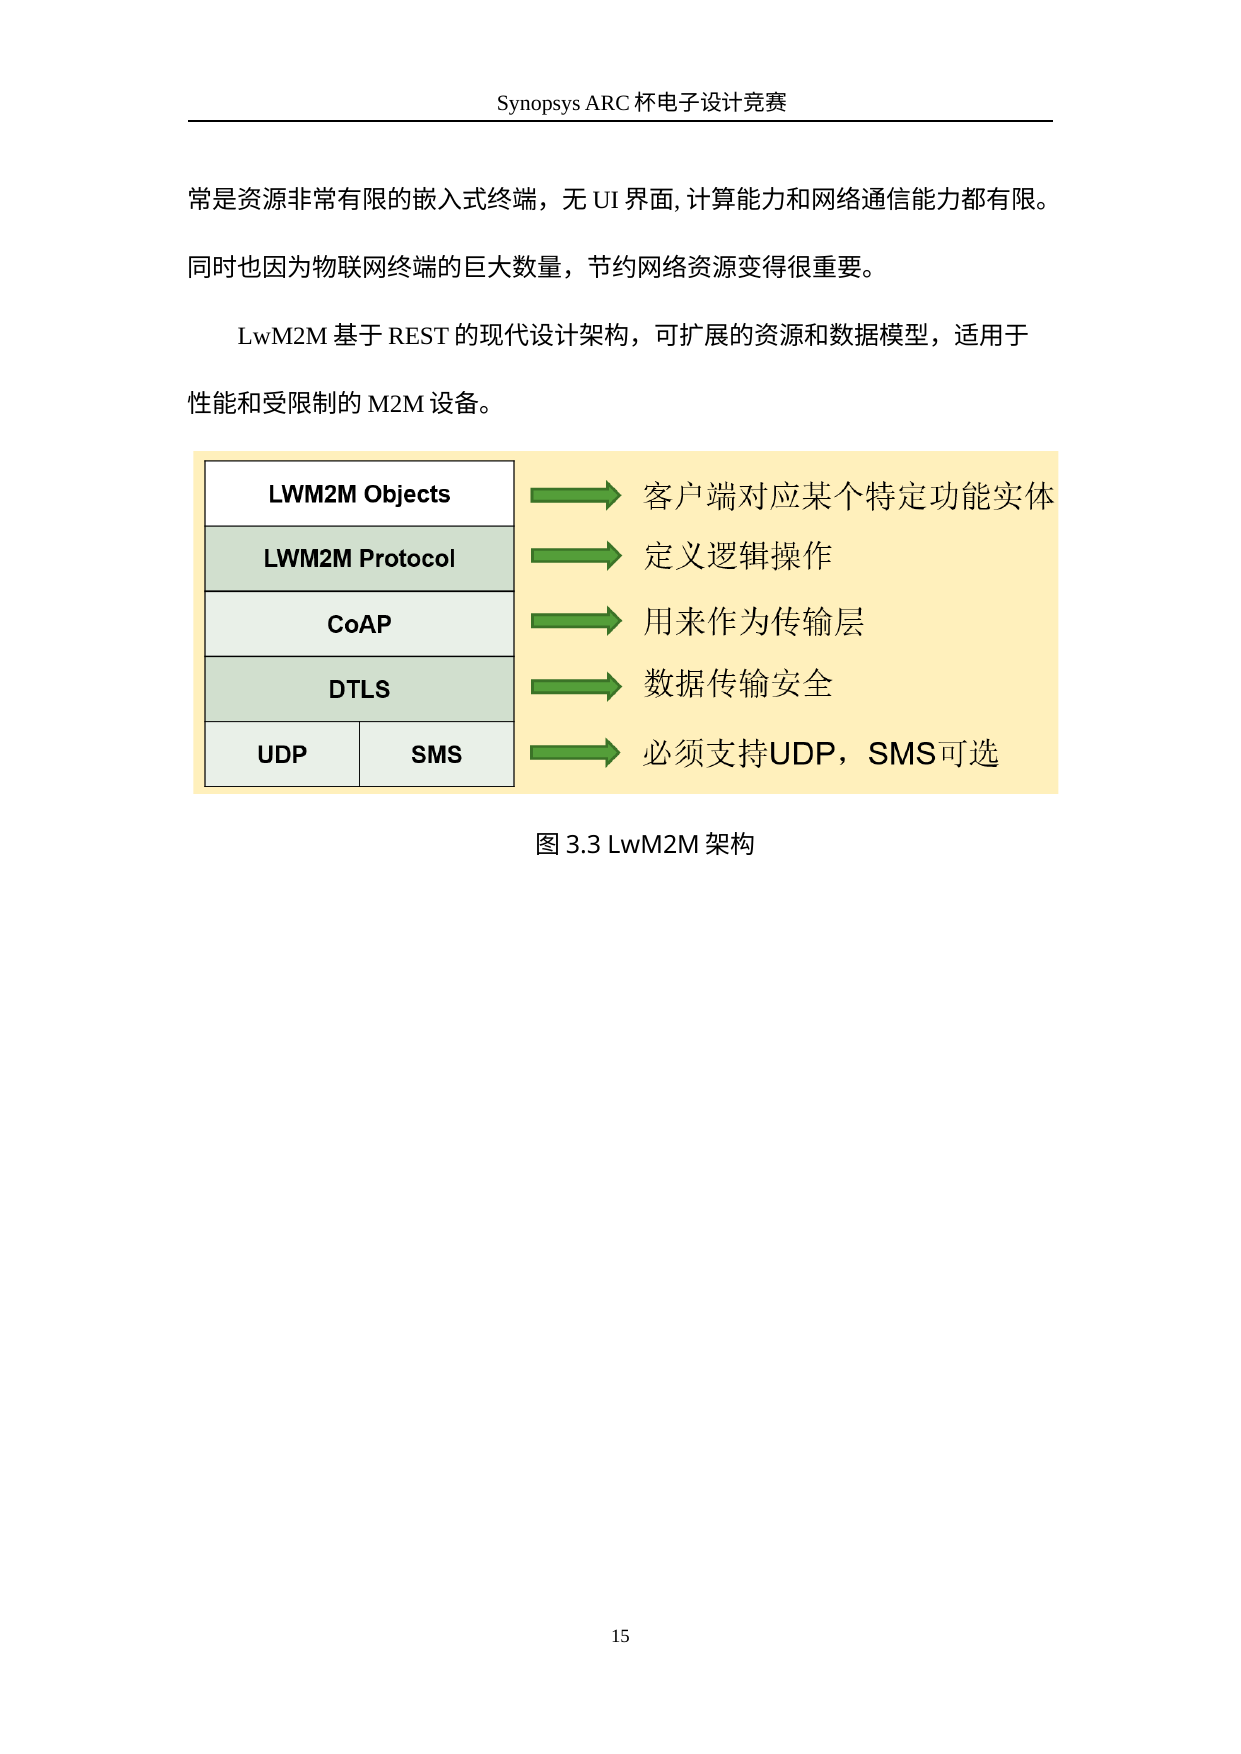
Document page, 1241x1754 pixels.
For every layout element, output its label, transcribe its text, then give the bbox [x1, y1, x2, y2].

picture [193, 451, 1059, 794]
text LwM2M基于REST的现代设计架构，可扩展的资源和数据模型，适用于性能和受限制的M2M设备。 [187, 300, 1053, 436]
text 图3.3 LwM2M架构 [187, 809, 1053, 877]
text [187, 164, 1053, 300]
